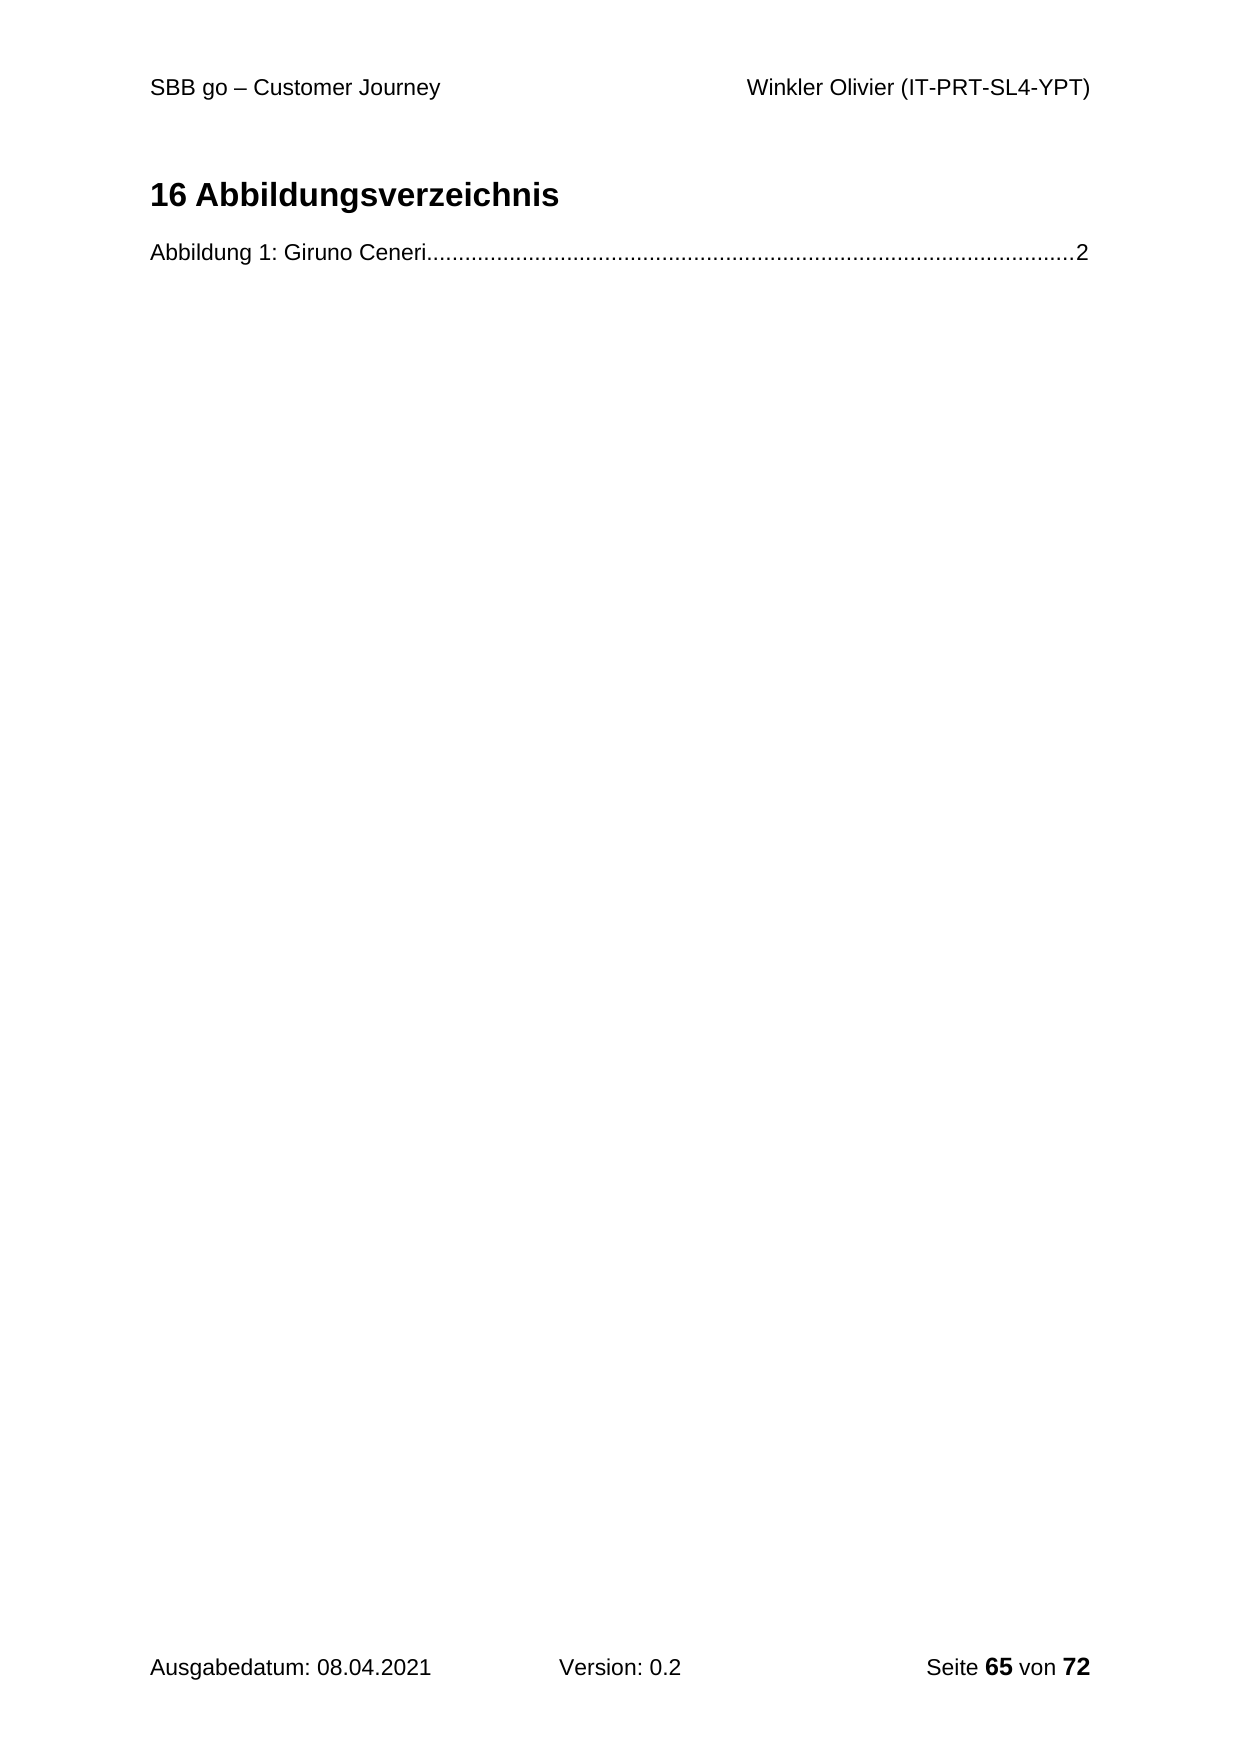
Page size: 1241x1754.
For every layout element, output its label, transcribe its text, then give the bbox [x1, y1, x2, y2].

subtitle Abbildungsverzeichnis [150, 175, 1090, 213]
text Abbildung 1: Giruno Ceneri 2 [150, 238, 1090, 265]
